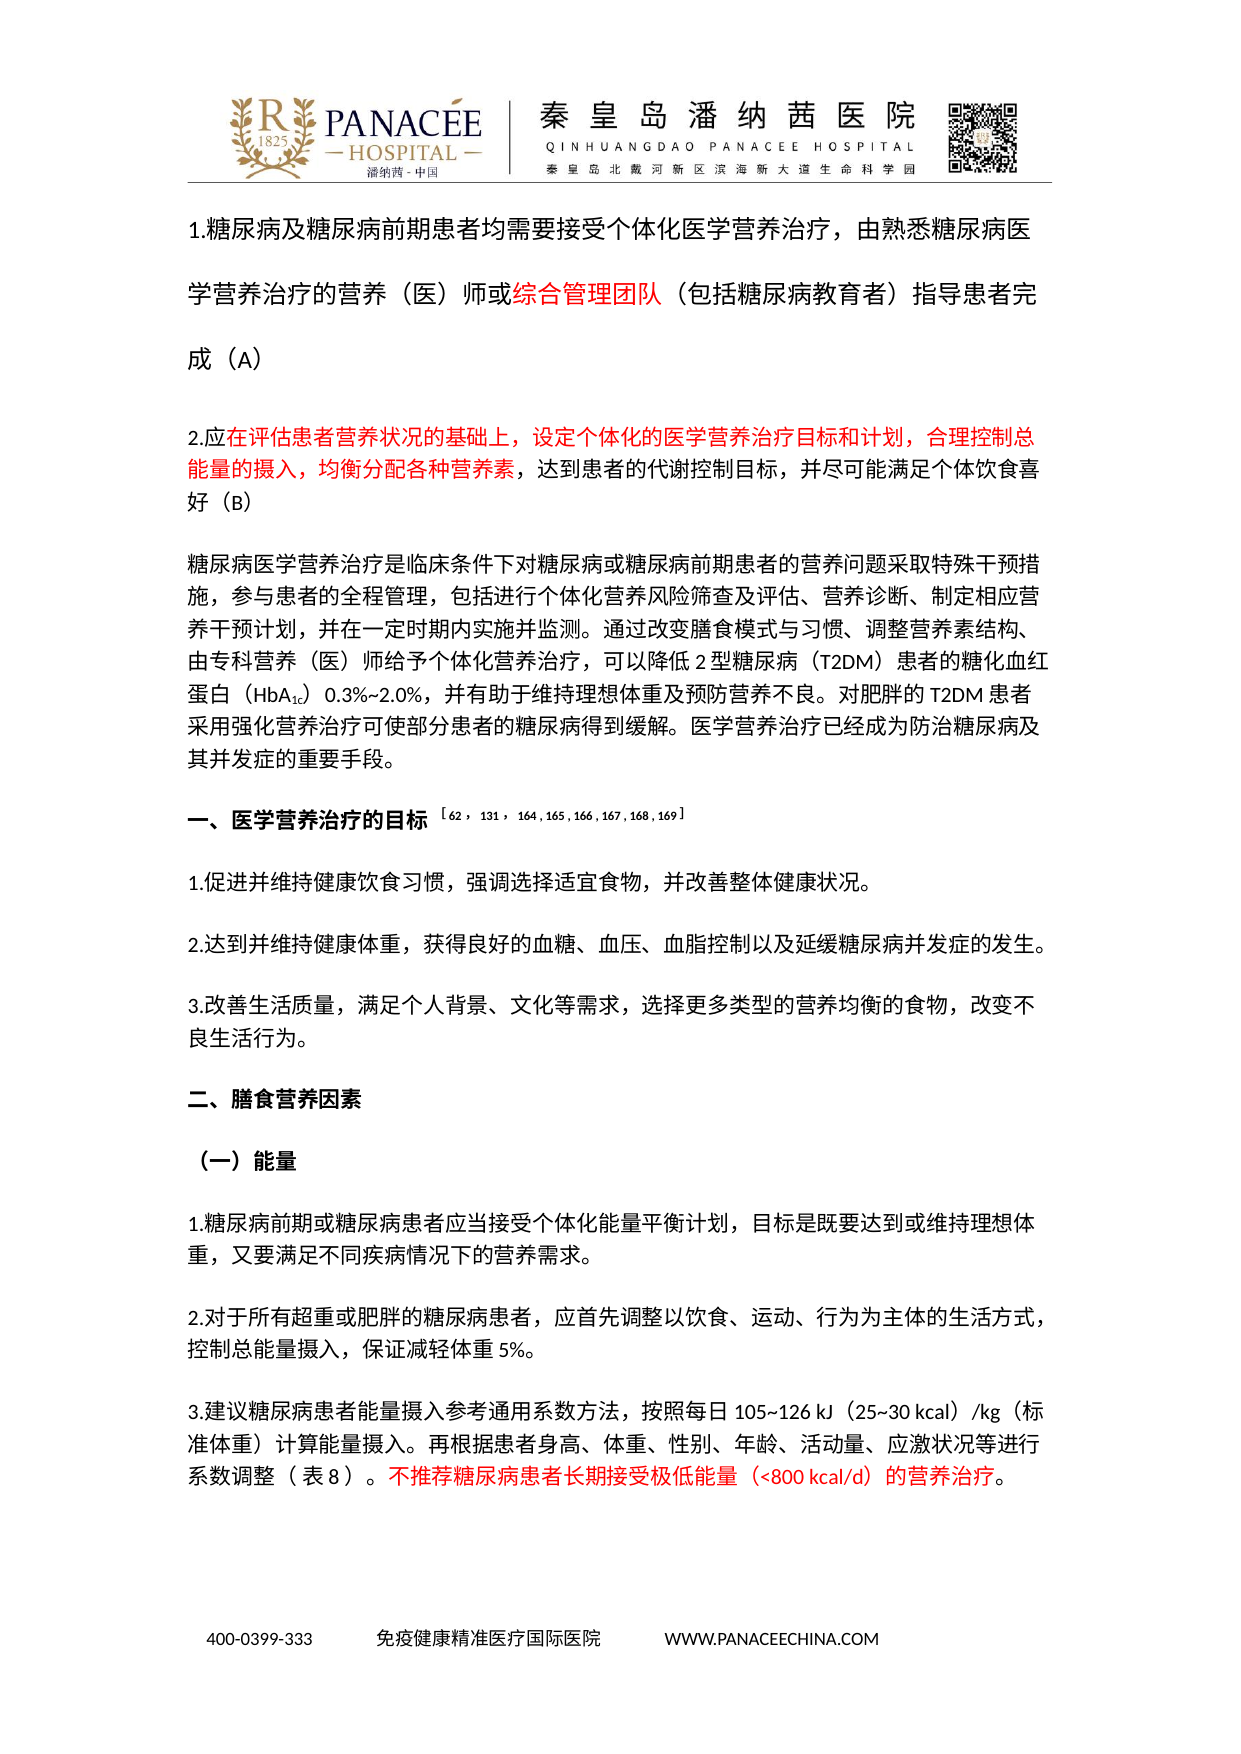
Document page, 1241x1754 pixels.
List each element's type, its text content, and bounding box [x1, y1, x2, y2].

text 3.建议糖尿病患者能量摄入参考通用系数方法，按照每日105~126 kJ（25~30 kcal）/kg（标准体重）计算能量摄入。再根据患者身高、体重、性别、年龄、活动量、应激状况等进行系数调整（ 表8 ）。不推荐糖尿病患者长期接受极低能量（<800 kcal/d）的营养治疗。 [187, 1394, 1053, 1491]
text 糖尿病医学营养治疗是临床条件下对糖尿病或糖尿病前期患者的营养问题采取特殊干预措施，参与患者的全程管理，包括进行个体化营养风险筛查及评估、营养诊断、制定相应营养干预计划，并在一定时期内实施并监测。通过改变膳食模式与习惯、调整营养素结构、由专科营养（医）师给予个体化营养治疗，可以降低2型糖尿病（T2DM）患者的糖化血红蛋白（HbA1c）0.3%~2.0%，并有助于维持理想体重及预防营养不良。对肥胖的T2DM患者采用强化营养治疗可使部分患者的糖尿病得到缓解。医学营养治疗已经成为防治糖尿病及其并发症的重要手段。 [187, 546, 1053, 774]
text 一、医学营养治疗的目标 ［ 62 ， 131 ， 164 , 165 , 166 , 167 , 168 , 169 ］ [187, 803, 1053, 835]
text 二、膳食营养因素 [187, 1082, 1053, 1114]
picture [187, 90, 1053, 183]
text 1.促进并维持健康饮食习惯，强调选择适宜食物，并改善整体健康状况。 [187, 864, 1053, 897]
text （一）能量 [187, 1144, 1053, 1176]
text 2.达到并维持健康体重，获得良好的血糖、血压、血脂控制以及延缓糖尿病并发症的发生。 [187, 926, 1053, 959]
text 1.糖尿病前期或糖尿病患者应当接受个体化能量平衡计划，目标是既要达到或维持理想体重，又要满足不同疾病情况下的营养需求。 [187, 1205, 1053, 1270]
text 3.改善生活质量，满足个人背景、文化等需求，选择更多类型的营养均衡的食物，改变不良生活行为。 [187, 988, 1053, 1053]
text 1.糖尿病及糖尿病前期患者均需要接受个体化医学营养治疗，由熟悉糖尿病医学营养治疗的营养（医）师或综合管理团队（包括糖尿病教育者）指导患者完成（A） [187, 195, 1053, 390]
text 2.对于所有超重或肥胖的糖尿病患者，应首先调整以饮食、运动、行为为主体的生活方式，控制总能量摄入，保证减轻体重5%。 [187, 1299, 1053, 1364]
text 2.应在评估患者营养状况的基础上，设定个体化的医学营养治疗目标和计划，合理控制总能量的摄入，均衡分配各种营养素，达到患者的代谢控制目标，并尽可能满足个体饮食喜好（B） [187, 419, 1053, 517]
